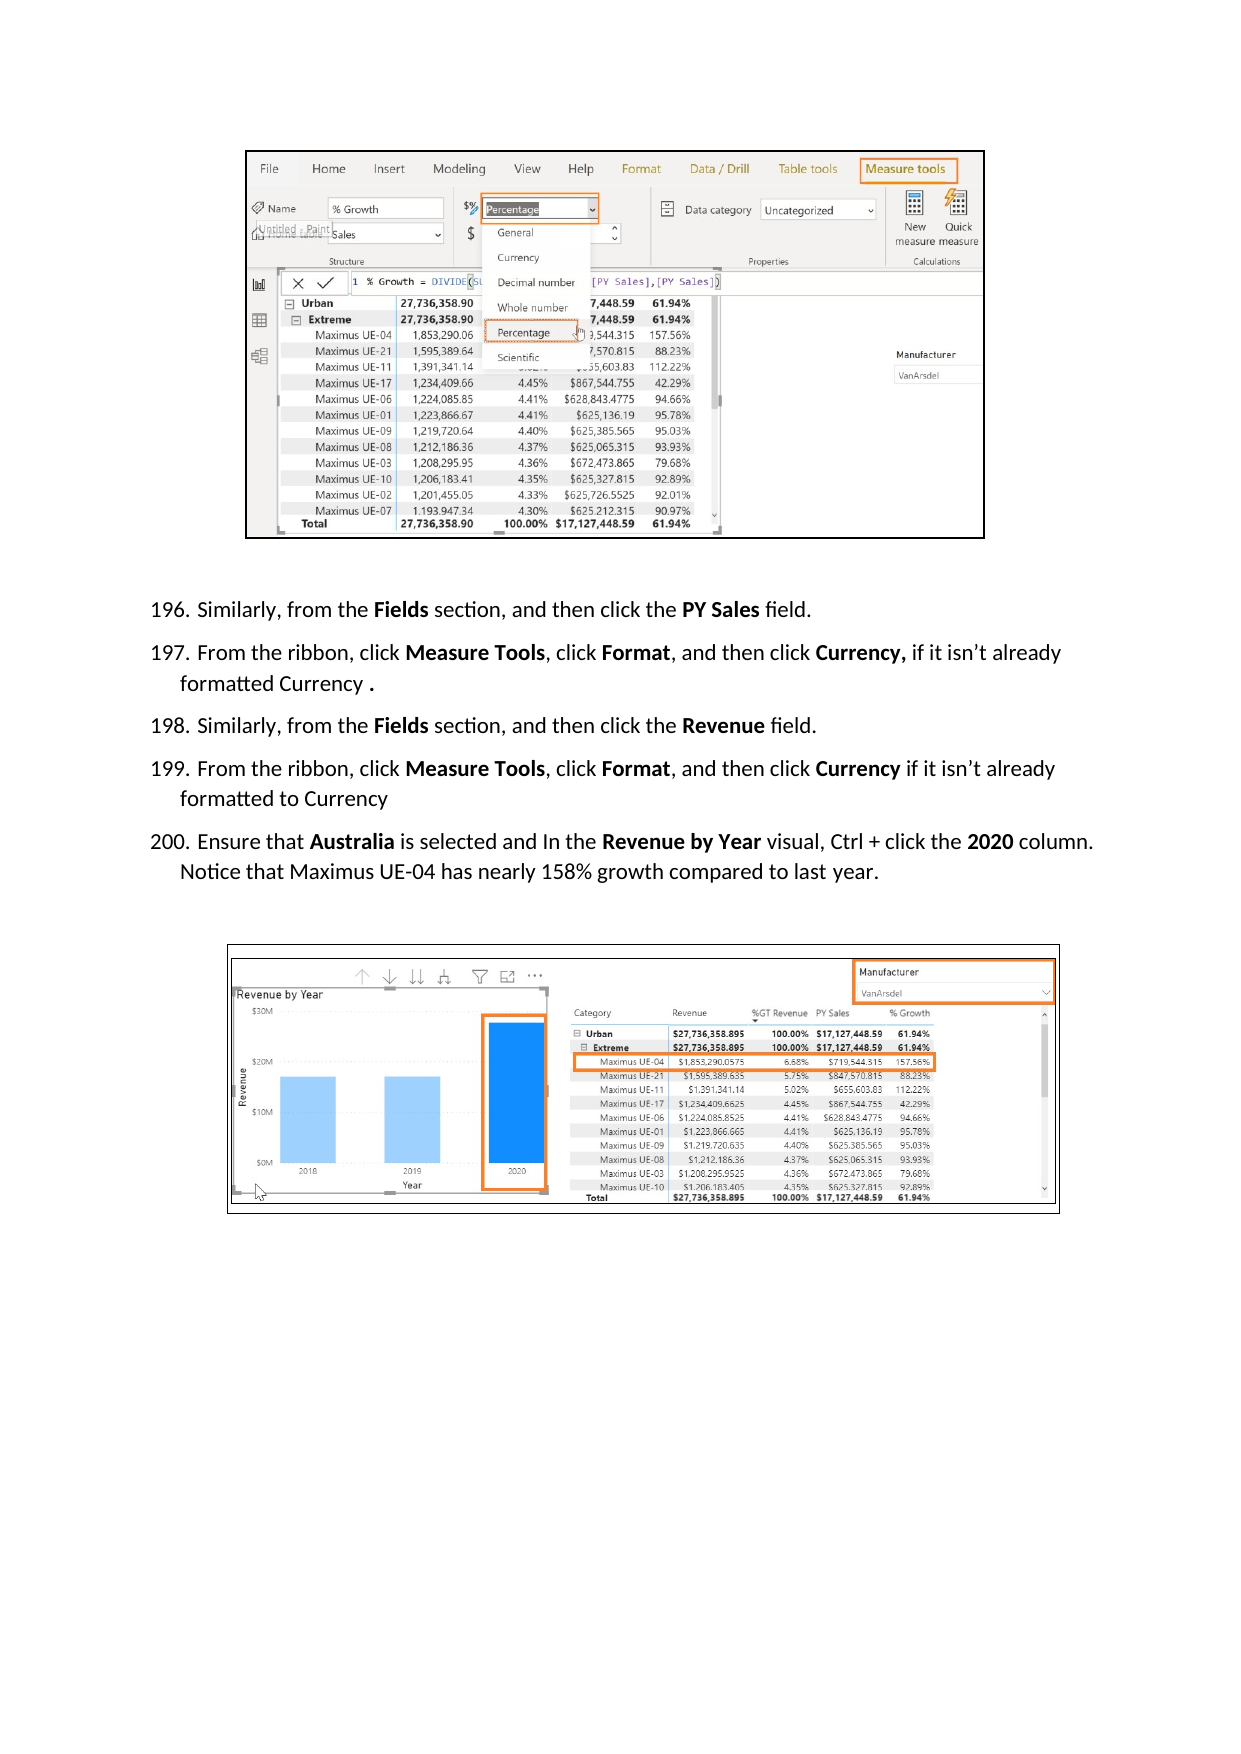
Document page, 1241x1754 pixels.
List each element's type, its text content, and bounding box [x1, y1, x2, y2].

text formatted to Currency [180, 784, 1121, 812]
picture [247, 152, 983, 537]
list From the ribbon, click Measure Tools, click Format, and then click Currency, if it isn’t already [150, 638, 1121, 666]
list Similarly, from the Fields section, and then click the Revenue field. [150, 711, 1121, 739]
picture [232, 959, 1055, 1203]
text formatted Currency . [180, 669, 1121, 697]
list From the ribbon, click Measure Tools, click Format, and then click Currency if it isn’t already [150, 754, 1121, 782]
list Similarly, from the Fields section, and then click the PY Sales field. [150, 596, 1121, 623]
list Ensure that Australia is selected and In the Revenue by Year visual, Ctrl + click the 2020 column. Notice that Maximus UE-04 has nearly 158% growth compared to last year. [150, 827, 1094, 885]
